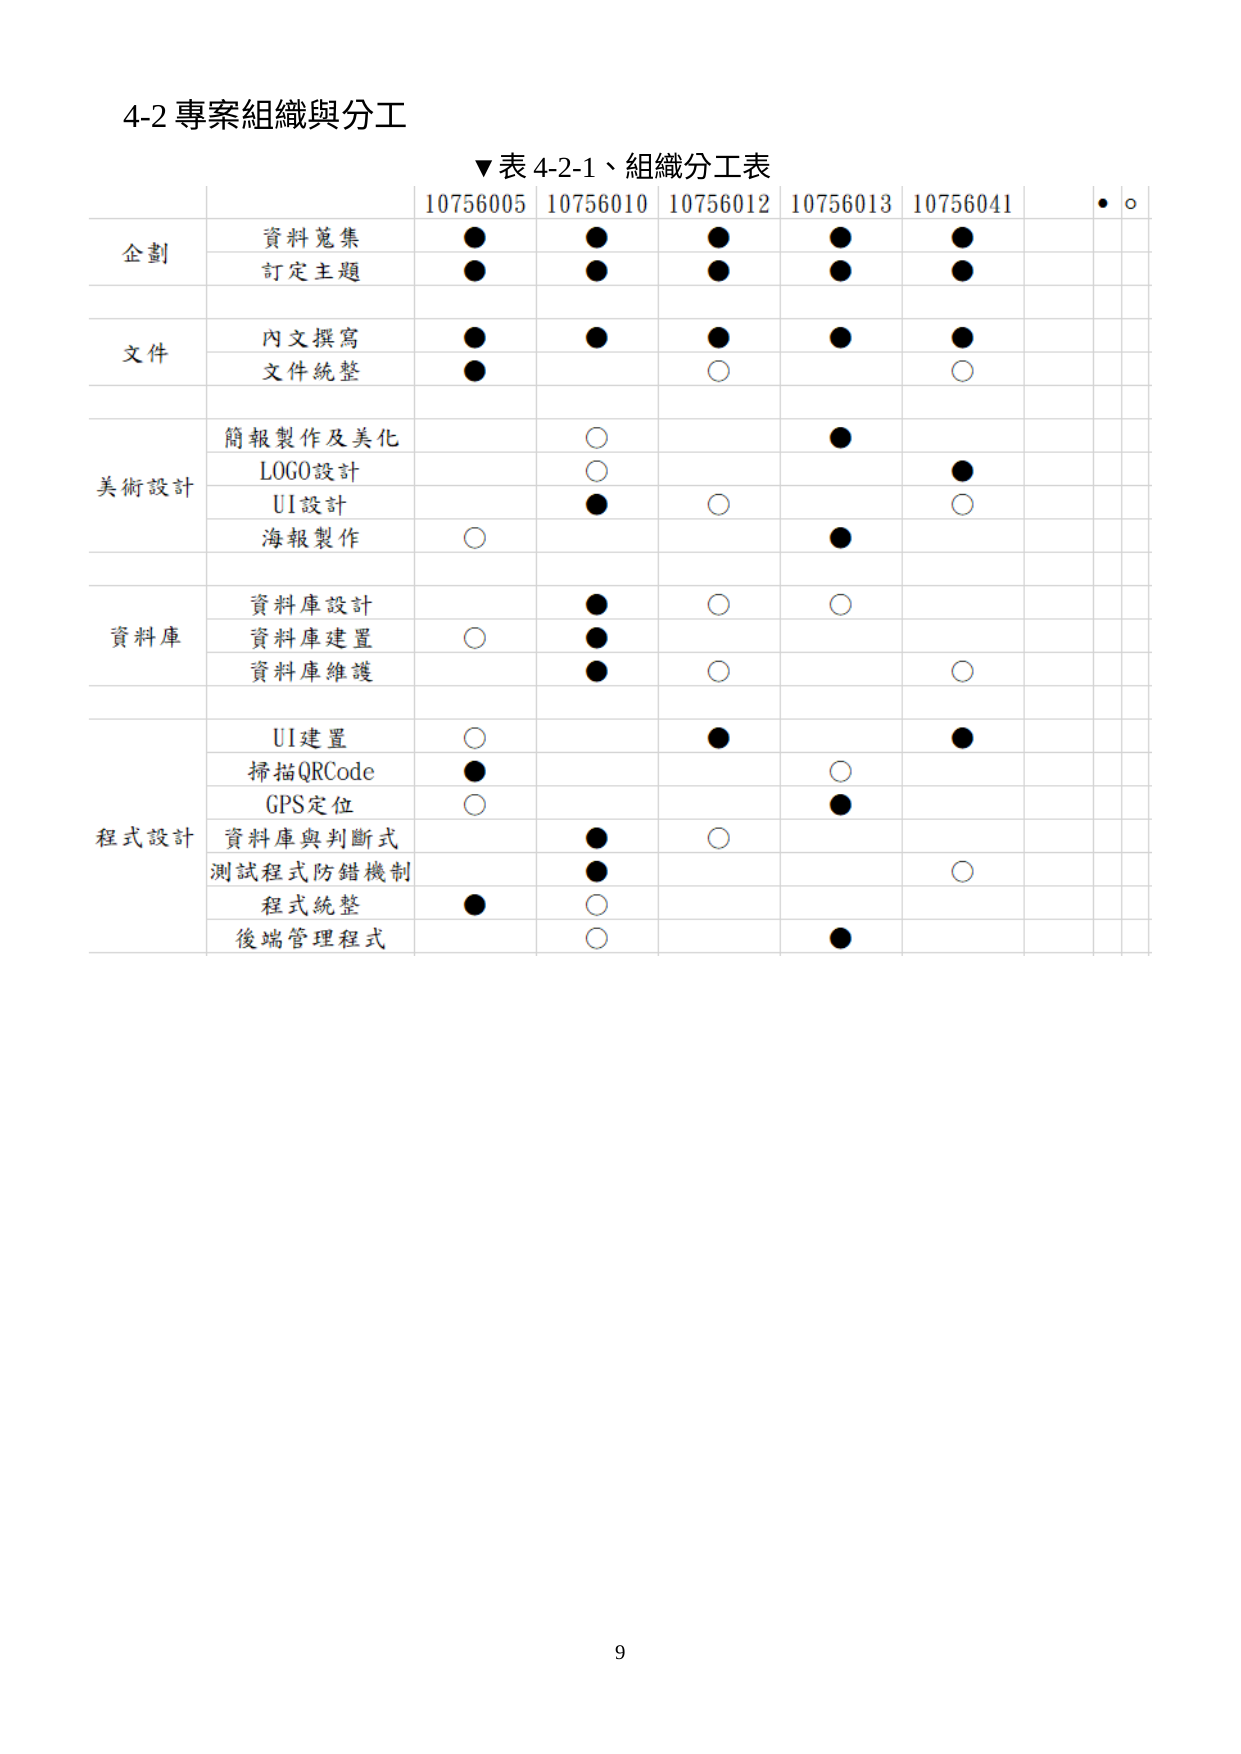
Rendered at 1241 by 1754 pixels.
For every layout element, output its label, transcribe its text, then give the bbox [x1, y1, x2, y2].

text ▼表4-2-1、組織分工表 [89, 144, 1152, 186]
text 4-2專案組織與分工 [123, 89, 1152, 137]
picture [88, 186, 1152, 956]
